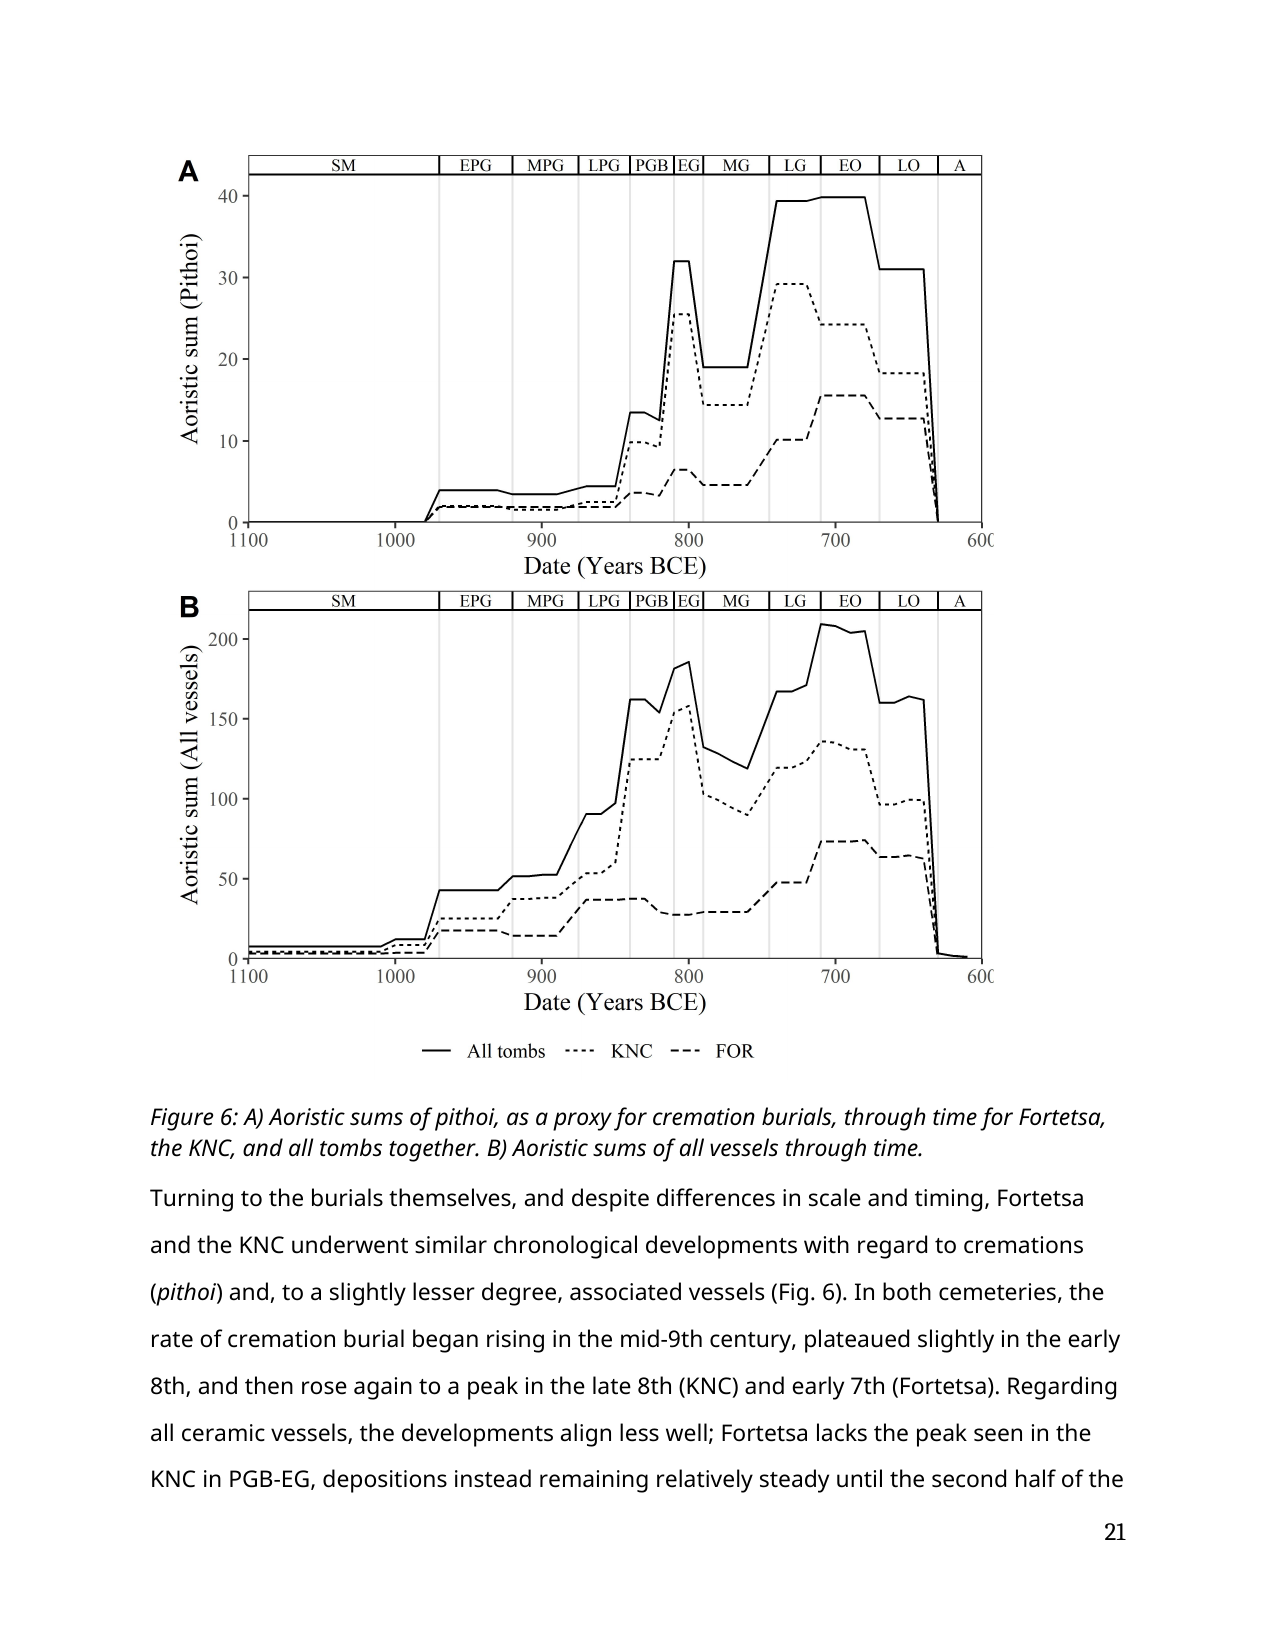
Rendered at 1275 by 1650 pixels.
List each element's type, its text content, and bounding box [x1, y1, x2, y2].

text Figure 6: A) Aoristic sums of pithoi, as a proxy for cremation burials, through time for Fortetsa, the KNC, and all tombs together. B) Aoristic sums of all vessels through time. [150, 1101, 1125, 1163]
picture [168, 150, 994, 1080]
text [150, 1182, 1125, 1494]
